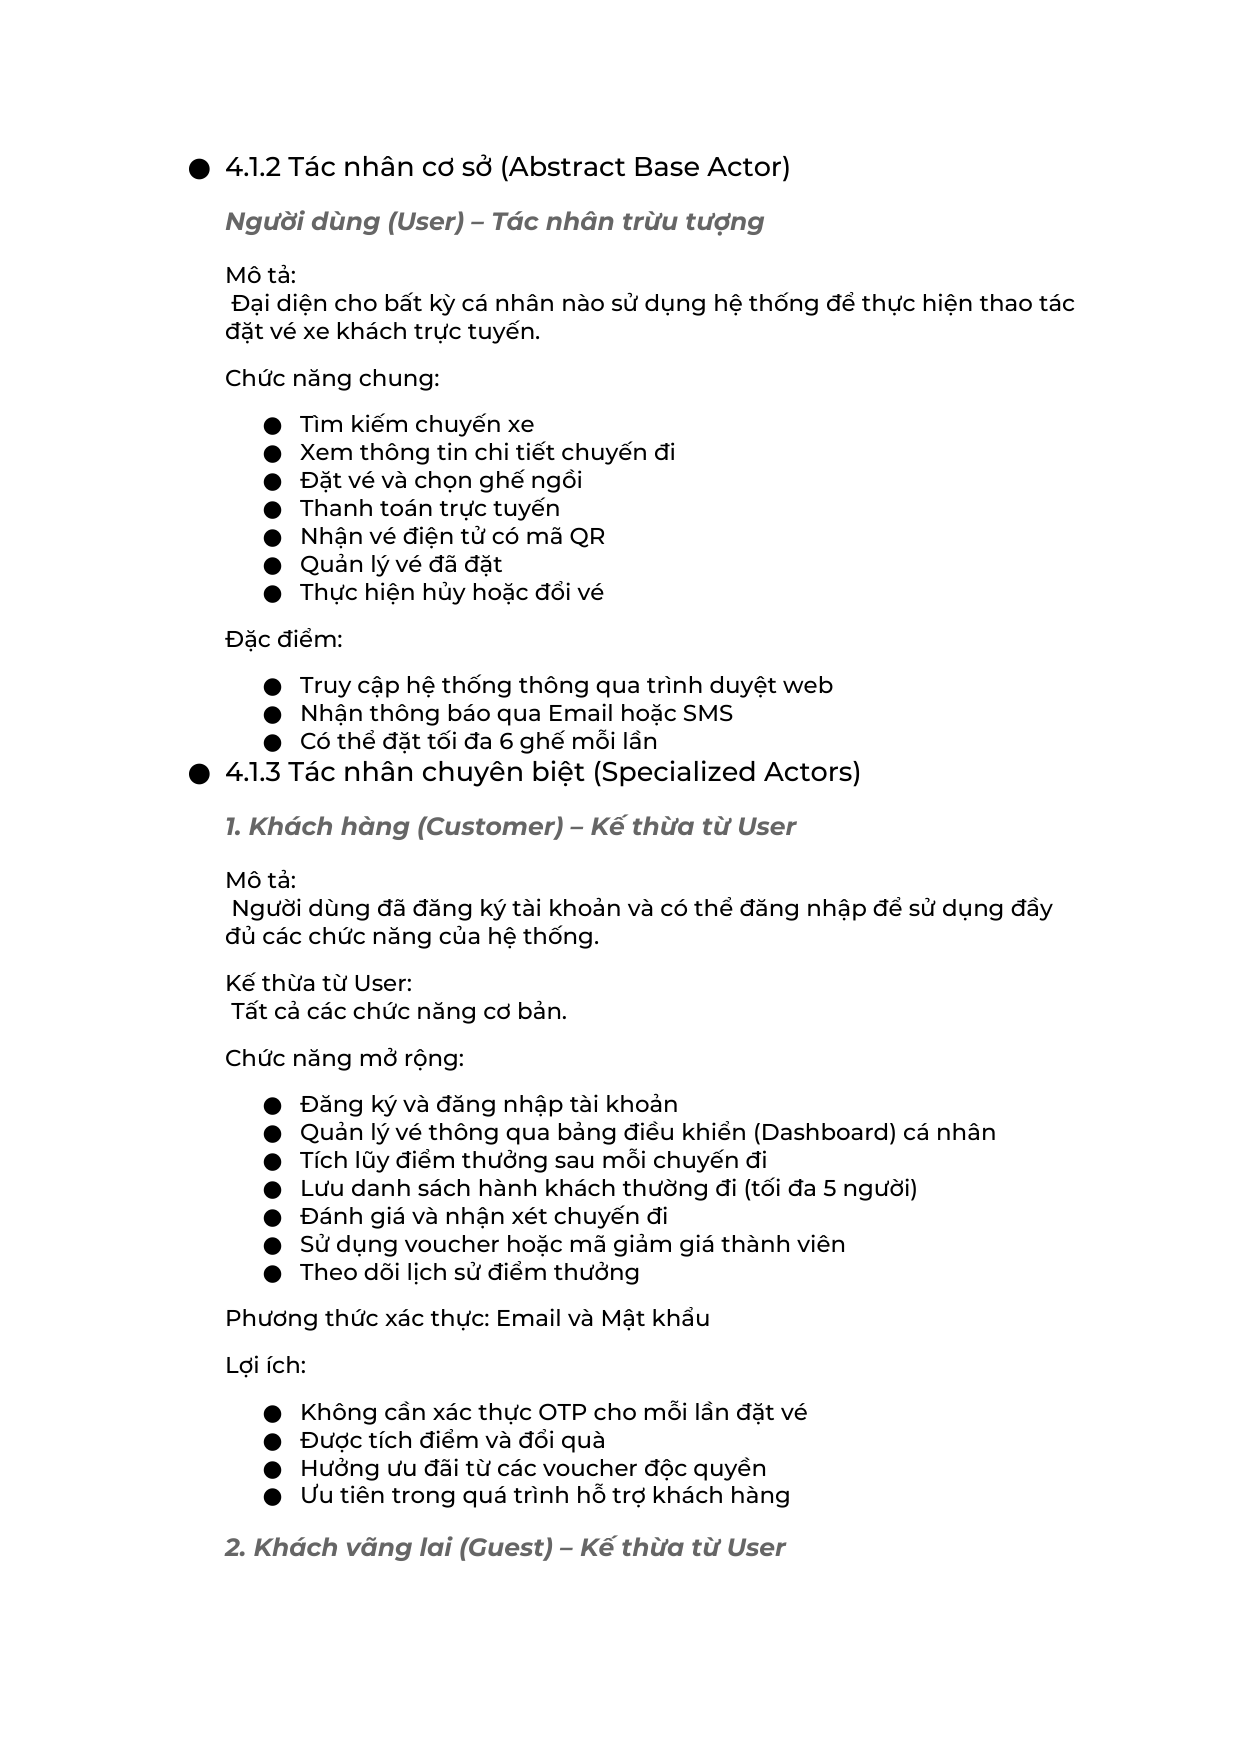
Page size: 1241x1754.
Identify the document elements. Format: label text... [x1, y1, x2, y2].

list Không cần xác thực OTP cho mỗi lần đặt vé [262, 1398, 1090, 1426]
list Lưu danh sách hành khách thường đi (tối đa 5 người) [262, 1174, 1090, 1202]
list Được tích điểm và đổi quà [262, 1426, 1090, 1454]
text Mô tả: Người dùng đã đăng ký tài khoản và có thể đăng nhập để sử dụng đầy đủ các chức năng của hệ thống. [225, 867, 1090, 950]
list Thanh toán trực tuyến [262, 494, 1090, 522]
list Đăng ký và đăng nhập tài khoản [262, 1090, 1090, 1118]
subtitle 2. Khách vãng lai (Guest) – Kế thừa từ User [225, 1532, 1090, 1563]
text Đặc điểm: [225, 625, 1090, 653]
subtitle 1. Khách hàng (Customer) – Kế thừa từ User [225, 811, 1090, 842]
subtitle Người dùng (User) – Tác nhân trừu tượng [225, 206, 1090, 236]
list Xem thông tin chi tiết chuyến đi [262, 438, 1090, 466]
text Lợi ích: [225, 1351, 1090, 1379]
list Ưu tiên trong quá trình hỗ trợ khách hàng [262, 1482, 1090, 1509]
list Nhận vé điện tử có mã QR [262, 522, 1090, 550]
subtitle 4.1.2 Tác nhân cơ sở (Abstract Base Actor) [187, 150, 1090, 183]
list Có thể đặt tối đa 6 ghế mỗi lần [262, 727, 1090, 755]
list Quản lý vé thông qua bảng điều khiển (Dashboard) cá nhân [262, 1118, 1090, 1146]
list Hưởng ưu đãi từ các voucher độc quyền [262, 1454, 1090, 1482]
list Sử dụng voucher hoặc mã giảm giá thành viên [262, 1230, 1090, 1258]
list Đặt vé và chọn ghế ngồi [262, 466, 1090, 494]
list Thực hiện hủy hoặc đổi vé [262, 578, 1090, 606]
list Theo dõi lịch sử điểm thưởng [262, 1258, 1090, 1286]
text Chức năng mở rộng: [225, 1044, 1090, 1072]
list Tìm kiếm chuyến xe [262, 411, 1090, 438]
list Truy cập hệ thống thông qua trình duyệt web [262, 671, 1090, 699]
text Kế thừa từ User: Tất cả các chức năng cơ bản. [225, 969, 1090, 1025]
text Mô tả: Đại diện cho bất kỳ cá nhân nào sử dụng hệ thống để thực hiện thao tác đặt vé xe khách trực tuyến. [225, 261, 1090, 345]
list Đánh giá và nhận xét chuyến đi [262, 1202, 1090, 1230]
subtitle 4.1.3 Tác nhân chuyên biệt (Specialized Actors) [187, 755, 1090, 788]
text Chức năng chung: [225, 364, 1090, 392]
list Quản lý vé đã đặt [262, 550, 1090, 578]
text Phương thức xác thực: Email và Mật khẩu [225, 1304, 1090, 1332]
list Nhận thông báo qua Email hoặc SMS [262, 699, 1090, 727]
list Tích lũy điểm thưởng sau mỗi chuyến đi [262, 1146, 1090, 1174]
